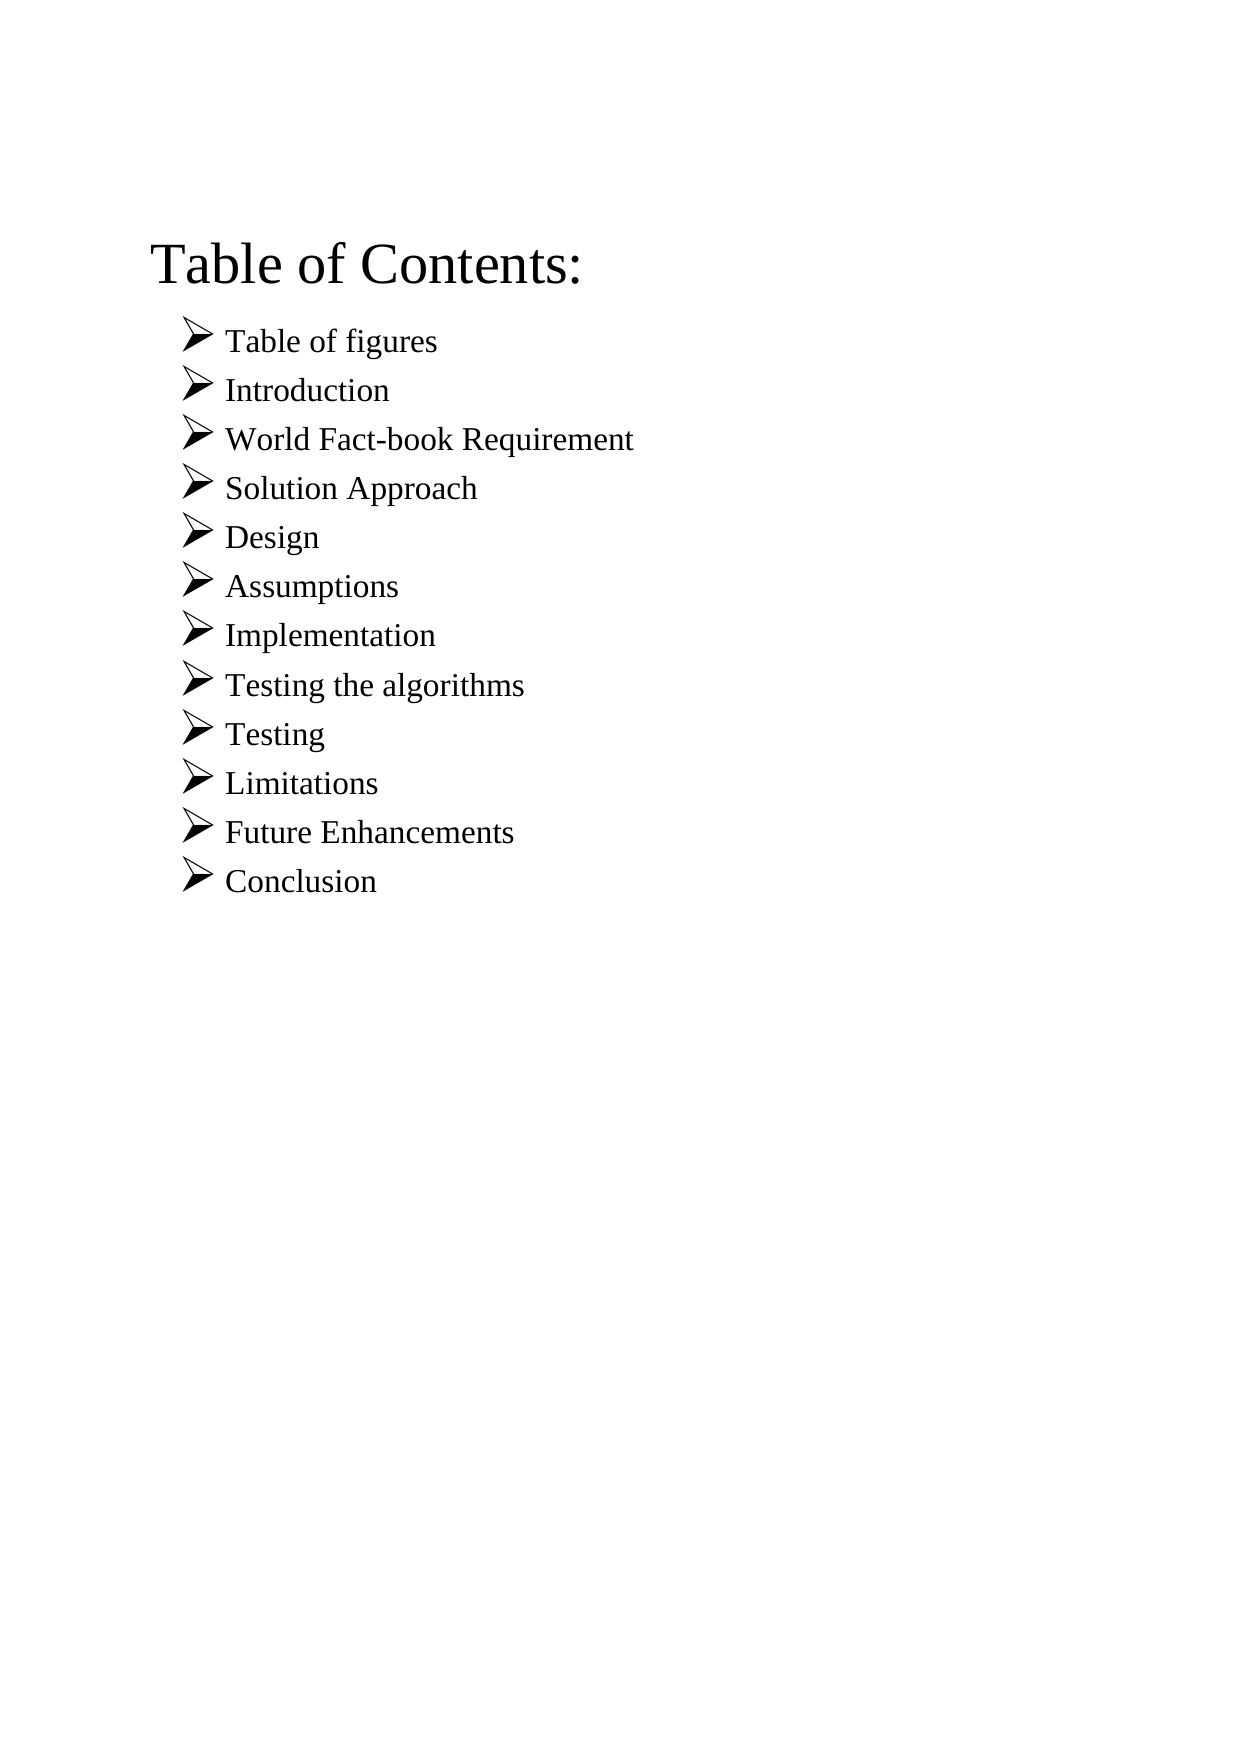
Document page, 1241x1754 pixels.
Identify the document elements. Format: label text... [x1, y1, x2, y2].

list Testing [178, 710, 1090, 756]
list Introduction [178, 367, 1090, 412]
list World Fact-book Requirement [178, 416, 1090, 461]
list Assumptions [178, 563, 1090, 609]
list Limitations [178, 759, 1090, 805]
list Conclusion [178, 857, 1090, 903]
list Implementation [178, 612, 1090, 658]
list Future Enhancements [178, 808, 1090, 854]
text Table of Contents: [150, 229, 1090, 296]
list Testing the algorithms [178, 661, 1090, 707]
list Solution Approach [178, 465, 1090, 511]
list Design [178, 514, 1090, 559]
list Table of figures [178, 318, 1090, 363]
